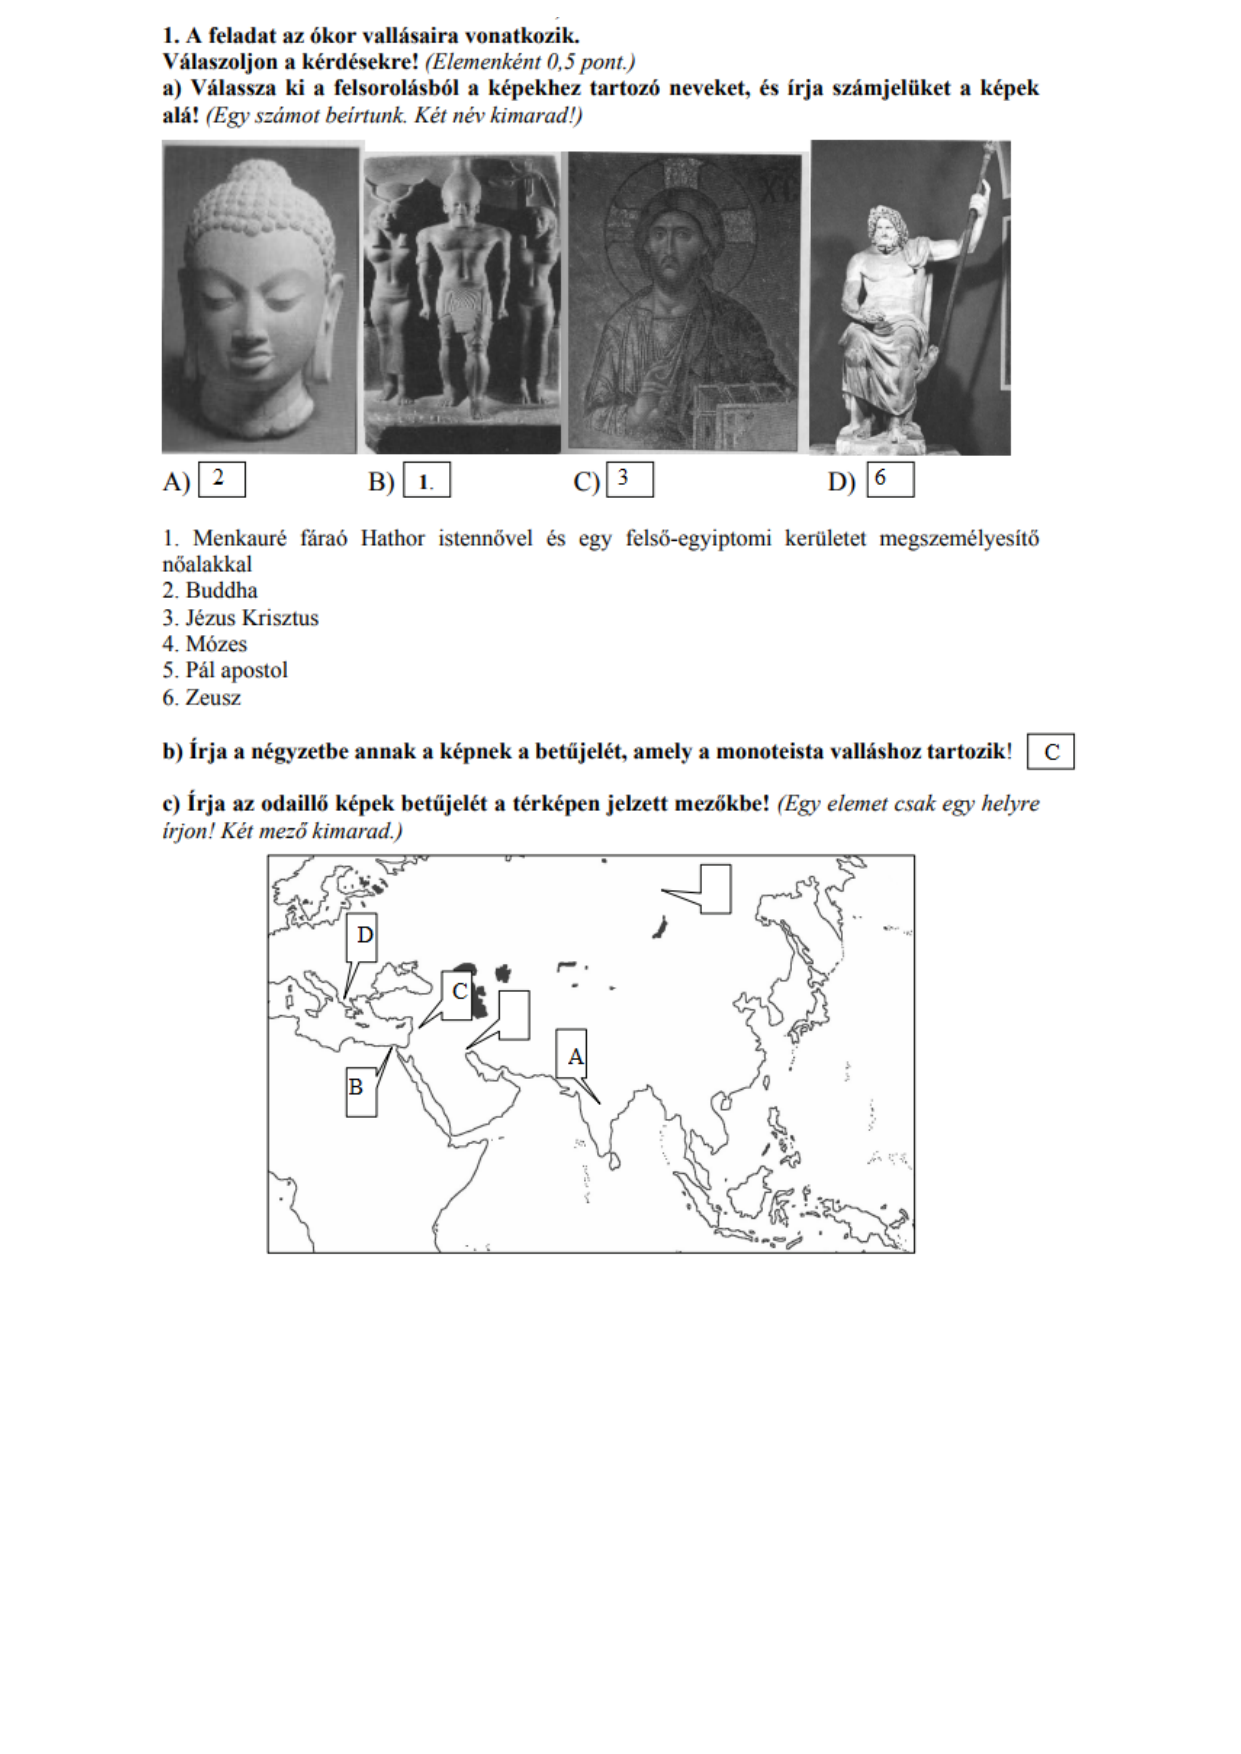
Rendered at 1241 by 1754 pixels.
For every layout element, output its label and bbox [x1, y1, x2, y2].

picture [149, 17, 1091, 1257]
